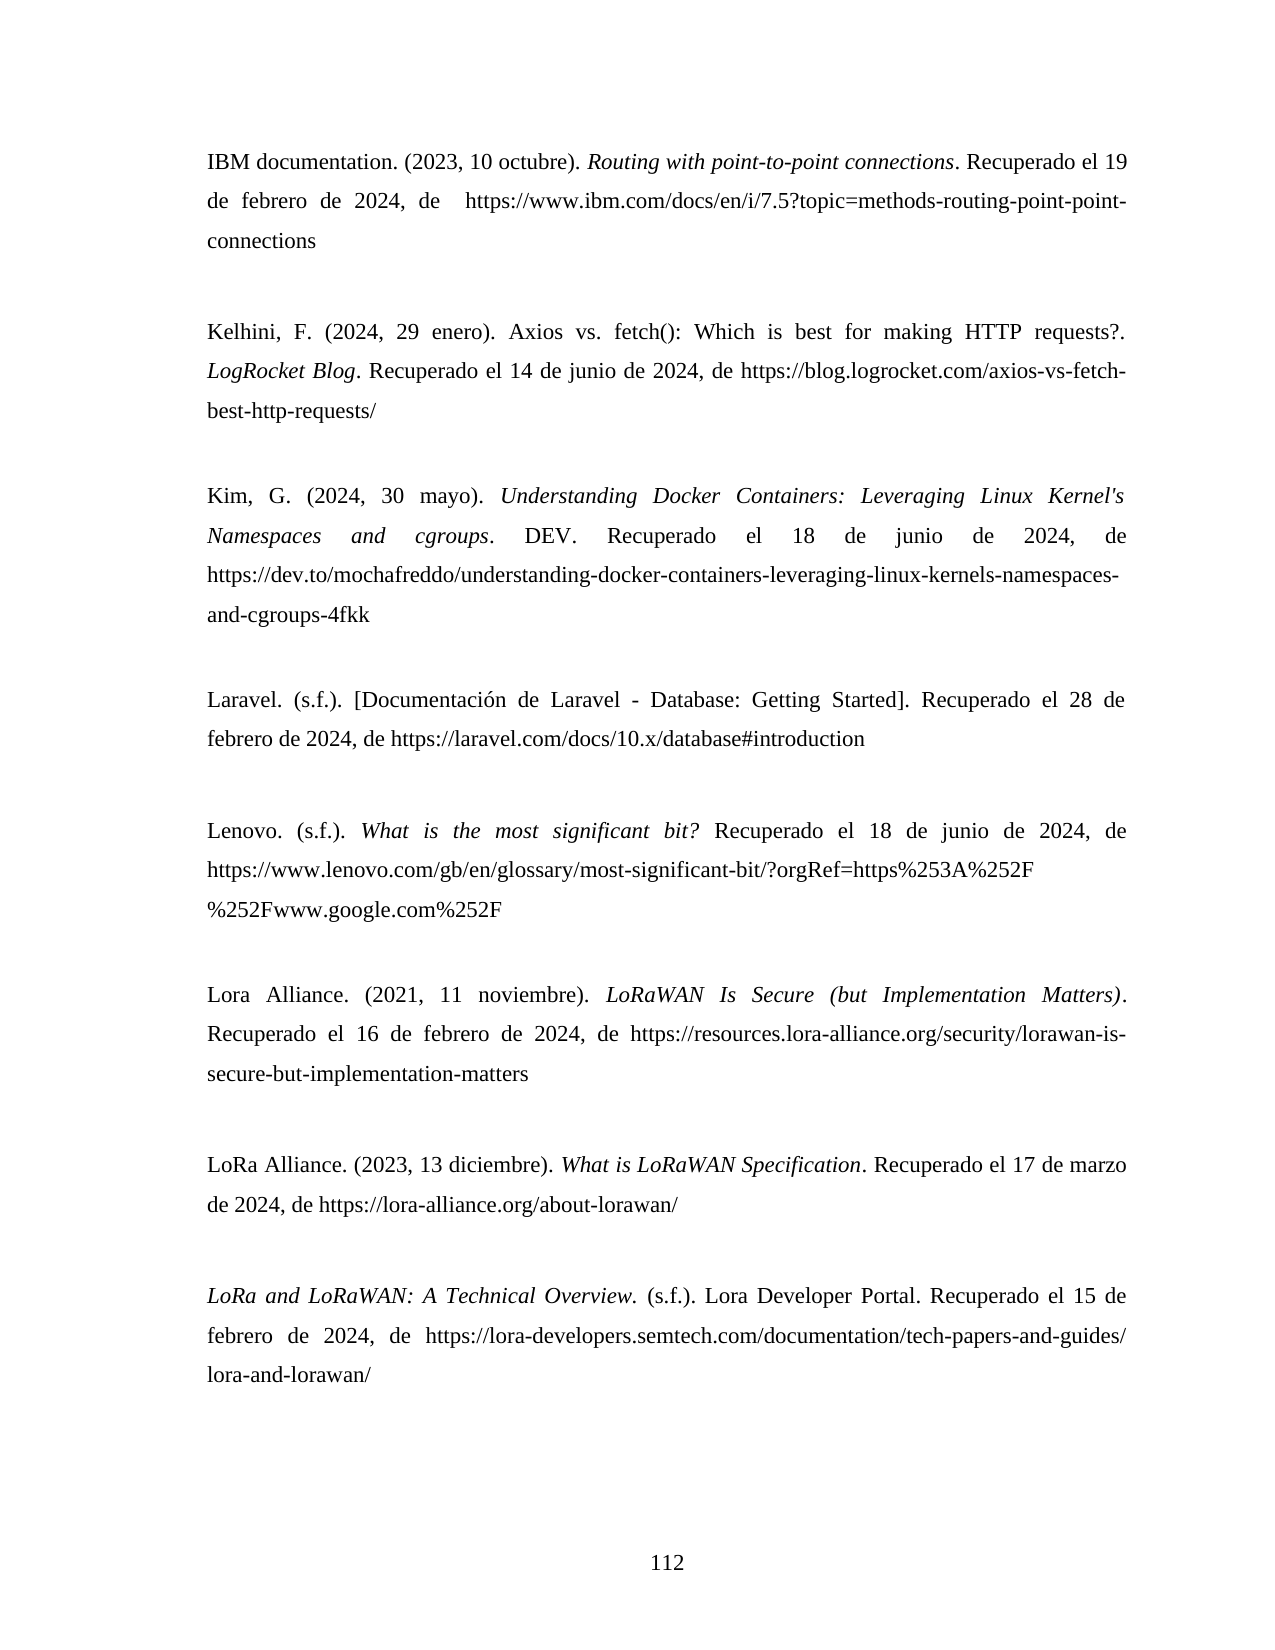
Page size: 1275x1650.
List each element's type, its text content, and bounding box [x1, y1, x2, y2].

text Kelhini, F. (2024, 29 enero). Axios vs. fetch(): Which is best for making HTTP requests?. LogRocket Blog. Recuperado el 14 de junio de 2024, de https://blog.logrocket.com/axios-vs-fetch-best-http-requests/ [207, 318, 1127, 423]
text Kim, G. (2024, 30 mayo). Understanding Docker Containers: Leveraging Linux Kernel's Namespaces and cgroups. DEV. Recuperado el 18 de junio de 2024, de https://dev.to/mochafreddo/understanding-docker-containers-leveraging-linux-kernels-namespaces-and-cgroups-4fkk [207, 482, 1127, 627]
text LoRa and LoRaWAN: A Technical Overview. (s.f.). Lora Developer Portal. Recuperado el 15 de febrero de 2024, de https://lora-developers.semtech.com/documentation/tech-papers-and-guides/lora-and-lorawan/ [207, 1282, 1127, 1388]
text IBM documentation. (2023, 10 octubre). Routing with point-to-point connections. Recuperado el 19 de febrero de 2024, de https://www.ibm.com/docs/en/i/7.5?topic=methods-routing-point-point-connections [207, 148, 1127, 253]
text Laravel. (s.f.). [Documentación de Laravel - Database: Getting Started]. Recuperado el 28 de febrero de 2024, de https://laravel.com/docs/10.x/database#introduction [207, 686, 1127, 752]
text LoRa Alliance. (2023, 13 diciembre). What is LoRaWAN Specification. Recuperado el 17 de marzo de 2024, de https://lora-alliance.org/about-lorawan/ [207, 1151, 1127, 1217]
text Lora Alliance. (2021, 11 noviembre). LoRaWAN Is Secure (but Implementation Matters). Recuperado el 16 de febrero de 2024, de https://resources.lora-alliance.org/security/lorawan-is-secure-but-implementation-matters [207, 981, 1127, 1086]
text Lenovo. (s.f.). What is the most significant bit? Recuperado el 18 de junio de 2024, de https://www.lenovo.com/gb/en/glossary/most-significant-bit/?orgRef=https%253A%252F%252Fwww.google.com%252F [207, 817, 1127, 922]
